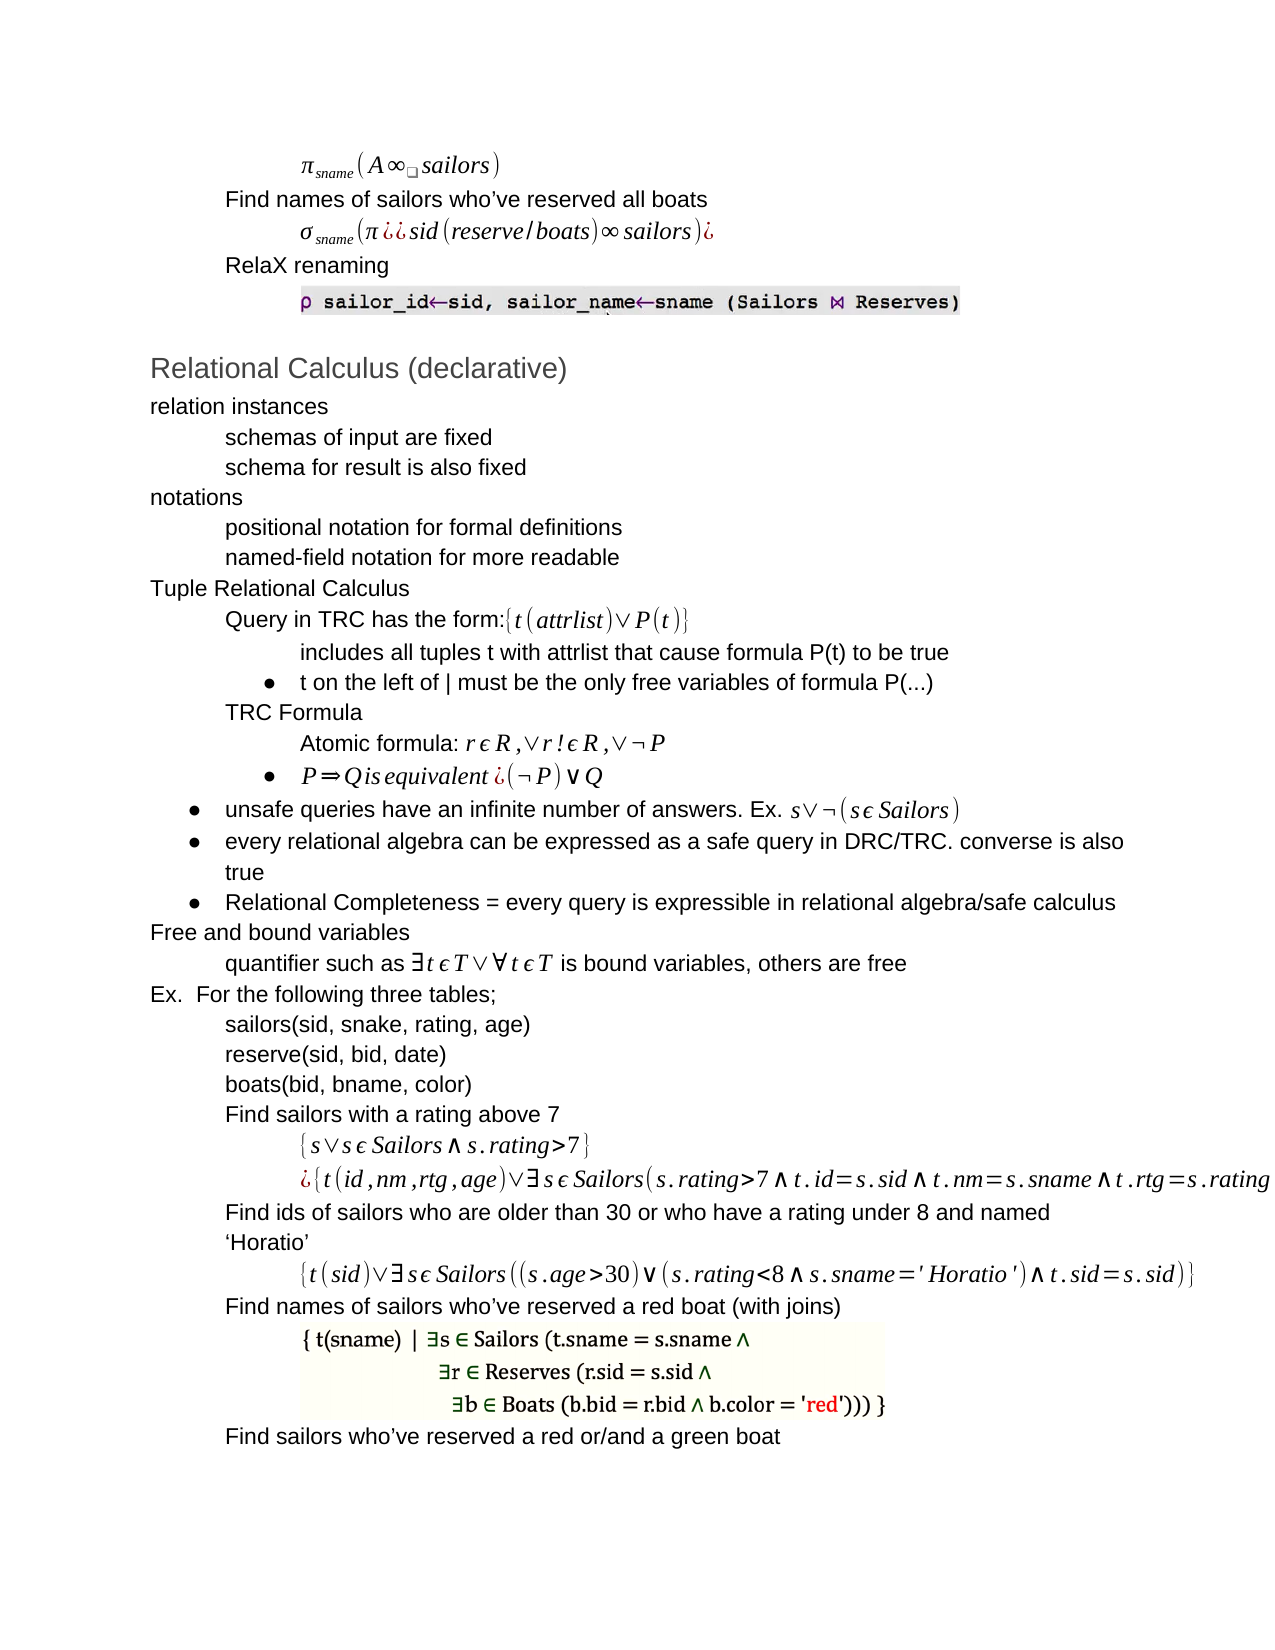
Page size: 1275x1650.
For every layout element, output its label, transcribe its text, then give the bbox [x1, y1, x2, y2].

text schemas of input are fixed [225, 423, 1125, 450]
list every relational algebra can be expressed as a safe query in DRC/TRC. converse is also true [187, 828, 1125, 885]
text reserve(sid, bid, date) [225, 1041, 1125, 1067]
text Find names of sailors who’ve reserved a red boat (with joins) [225, 1293, 1125, 1319]
list t on the left of | must be the only free variables of formula P(...) [262, 669, 1125, 695]
text Find sailors who’ve reserved a red or/and a green boat [225, 1423, 1125, 1449]
text boats(bid, bname, color) [225, 1071, 1125, 1098]
text positional notation for formal definitions [225, 514, 1125, 540]
text Tuple Relational Calculus [150, 574, 1125, 601]
text notations [150, 484, 1125, 510]
text Find sailors with a rating above 7 [225, 1101, 1125, 1128]
text Find ids of sailors who are older than 30 or who have a rating under 8 and named ‘Horatio’ [225, 1198, 1125, 1255]
text RelaX renaming [225, 252, 1125, 278]
text Ex. For the following three tables; [150, 981, 1125, 1007]
text includes all tuples t with attrlist that cause formula P(t) to be true [300, 638, 1125, 665]
picture [300, 282, 961, 315]
text Query in TRC has the form: [225, 605, 1125, 635]
list unsafe queries have an infinite number of answers. Ex. [187, 794, 1125, 824]
text Free and bound variables [150, 919, 1125, 945]
text relation instances [150, 393, 1125, 419]
text schema for result is also fixed [225, 454, 1125, 480]
picture [300, 1322, 886, 1420]
text Find names of sailors who’ve reserved all boats [225, 186, 1125, 212]
text sailors(sid, snake, rating, age) [225, 1011, 1125, 1037]
text TRC Formula [225, 699, 1125, 725]
text quantifier such as is bound variables, others are free [225, 949, 1125, 977]
text Atomic formula: [300, 729, 1125, 757]
subtitle Relational Calculus (declarative) [150, 351, 1125, 385]
list Relational Completeness = every query is expressible in relational algebra/safe calculus [187, 889, 1125, 915]
text named-field notation for more readable [225, 544, 1125, 571]
